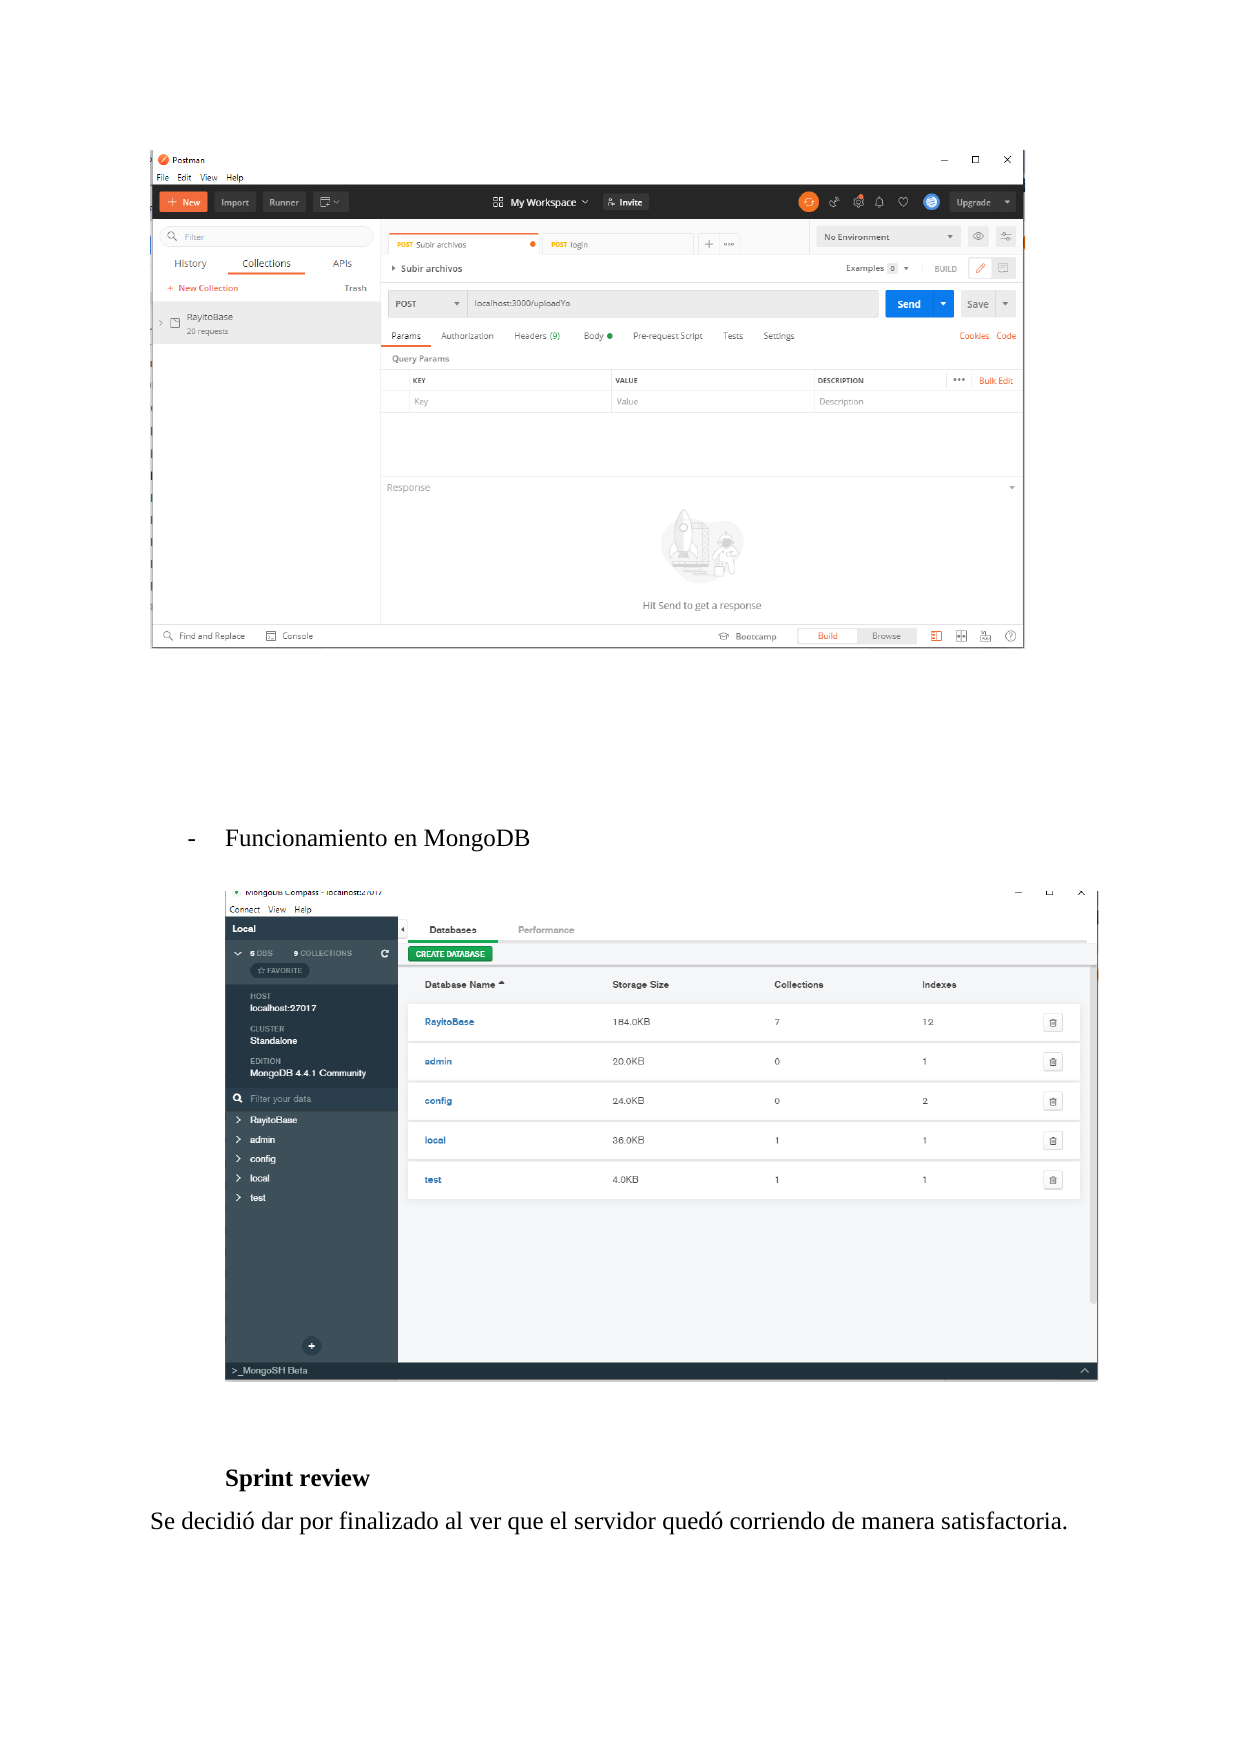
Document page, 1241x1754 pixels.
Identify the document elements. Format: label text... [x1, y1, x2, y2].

picture [150, 150, 1025, 649]
text Se decidió dar por finalizado al ver que el servidor quedó corriendo de manera satisfactoria. [150, 1506, 1090, 1535]
text Sprint review [150, 1463, 1090, 1492]
picture [225, 891, 1099, 1382]
list Funcionamiento en MongoDB [187, 823, 1090, 852]
